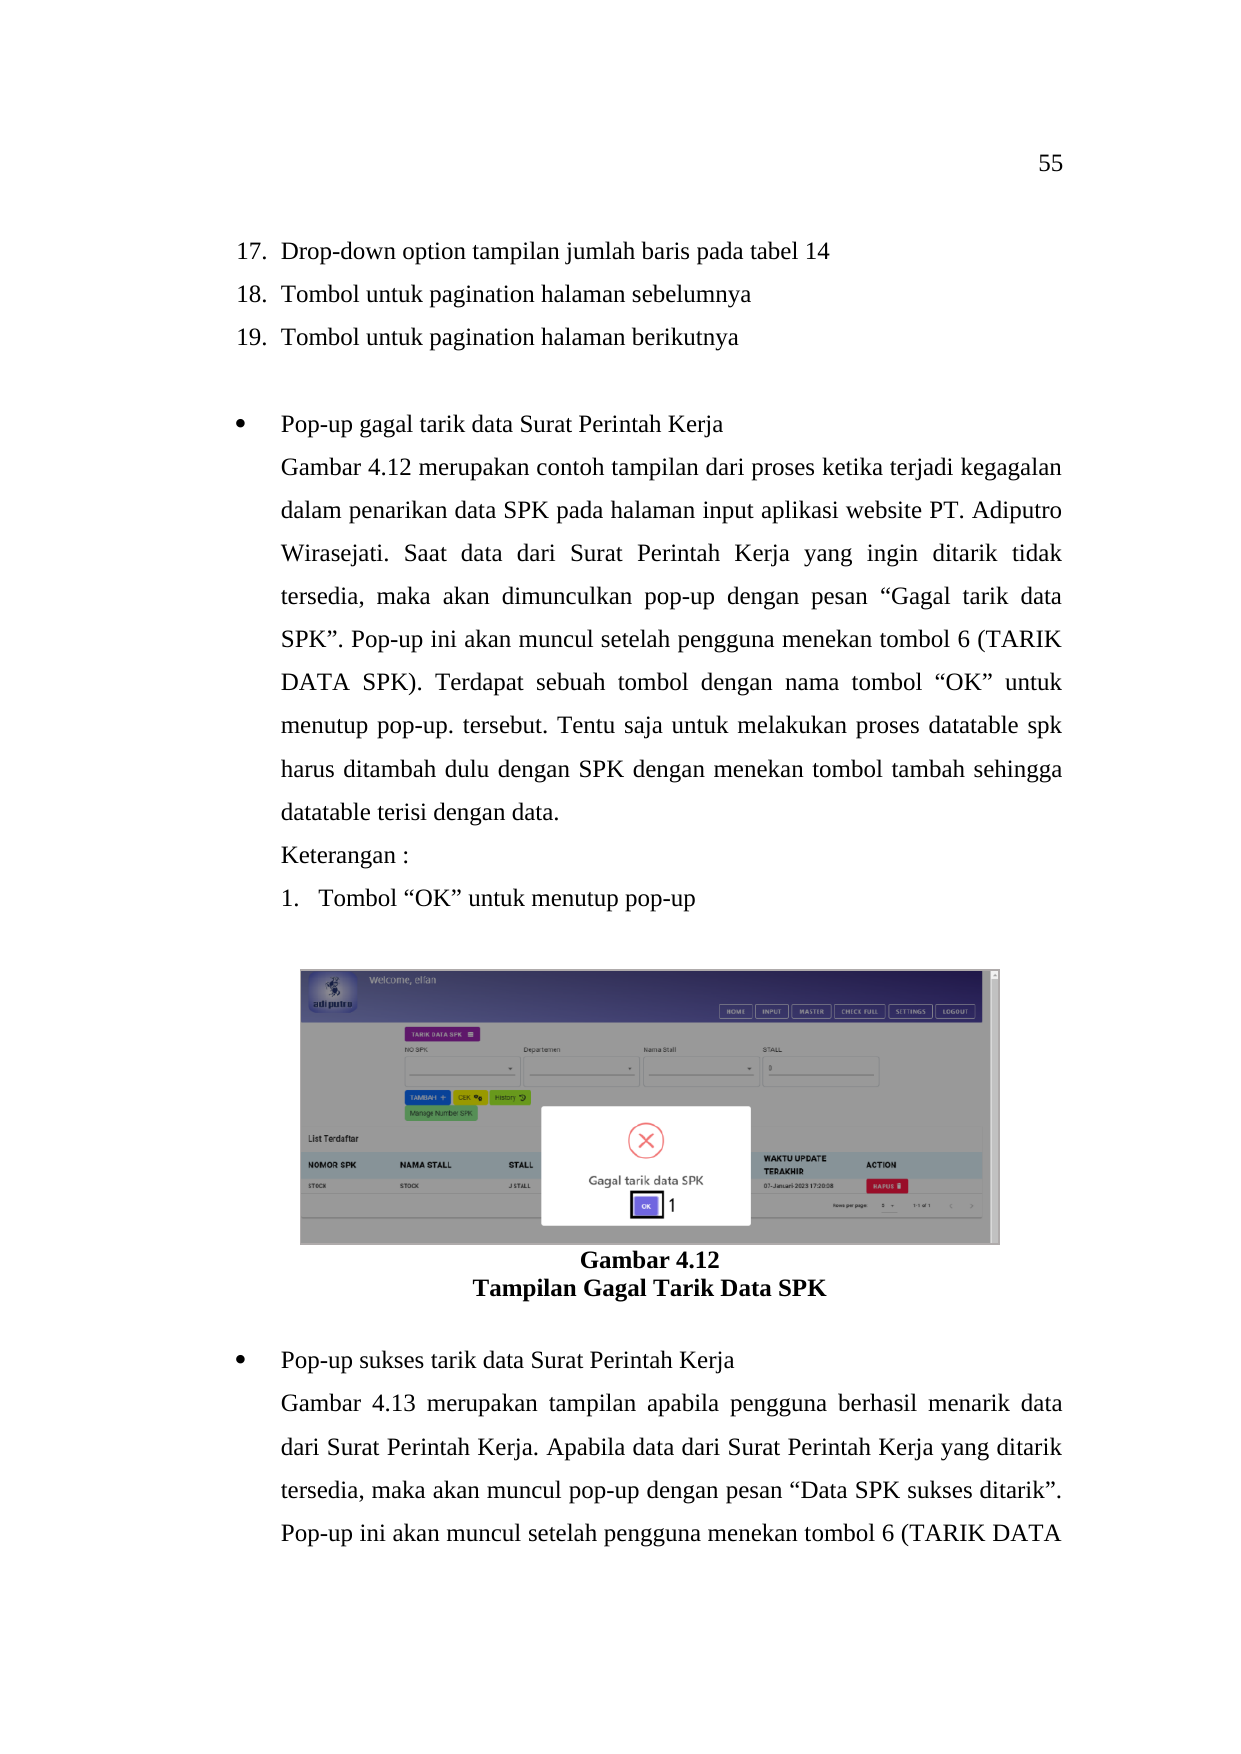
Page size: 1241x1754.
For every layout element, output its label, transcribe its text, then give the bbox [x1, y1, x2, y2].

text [281, 1388, 1063, 1547]
list Pop-up gagal tarik data Surat Perintah Kerja [236, 409, 1063, 437]
text Keterangan : [281, 840, 1063, 869]
text Gambar 4.12 merupakan contoh tampilan dari proses ketika terjadi kegagalan dalam penarikan data SPK pada halaman input aplikasi website PT. Adiputro Wirasejati. Saat data dari Surat Perintah Kerja yang ingin ditarik tidak tersedia, maka akan dimunculkan pop-up dengan pesan “Gagal tarik data SPK”. Pop-up ini akan muncul setelah pengguna menekan tombol 6 (TARIK DATA SPK). Terdapat sebuah tombol dengan nama tombol “OK” untuk menutup pop-up. tersebut. Tentu saja untuk melakukan proses datatable spk harus ditambah dulu dengan SPK dengan menekan tombol tambah sehingga datatable terisi dengan data. [281, 452, 1063, 826]
list Pop-up sukses tarik data Surat Perintah Kerja [236, 1345, 1063, 1374]
text Drop-down option tampilan jumlah baris pada tabel 14 [236, 236, 1063, 265]
text Tombol untuk pagination halaman sebelumnya [236, 279, 1063, 308]
text Tombol untuk pagination halaman berikutnya [236, 322, 1063, 351]
picture [301, 971, 998, 1243]
list Tombol “OK” untuk menutup pop-up [281, 883, 1063, 912]
text Gambar 4.12 Tampilan Gagal Tarik Data SPK [236, 1245, 1063, 1302]
